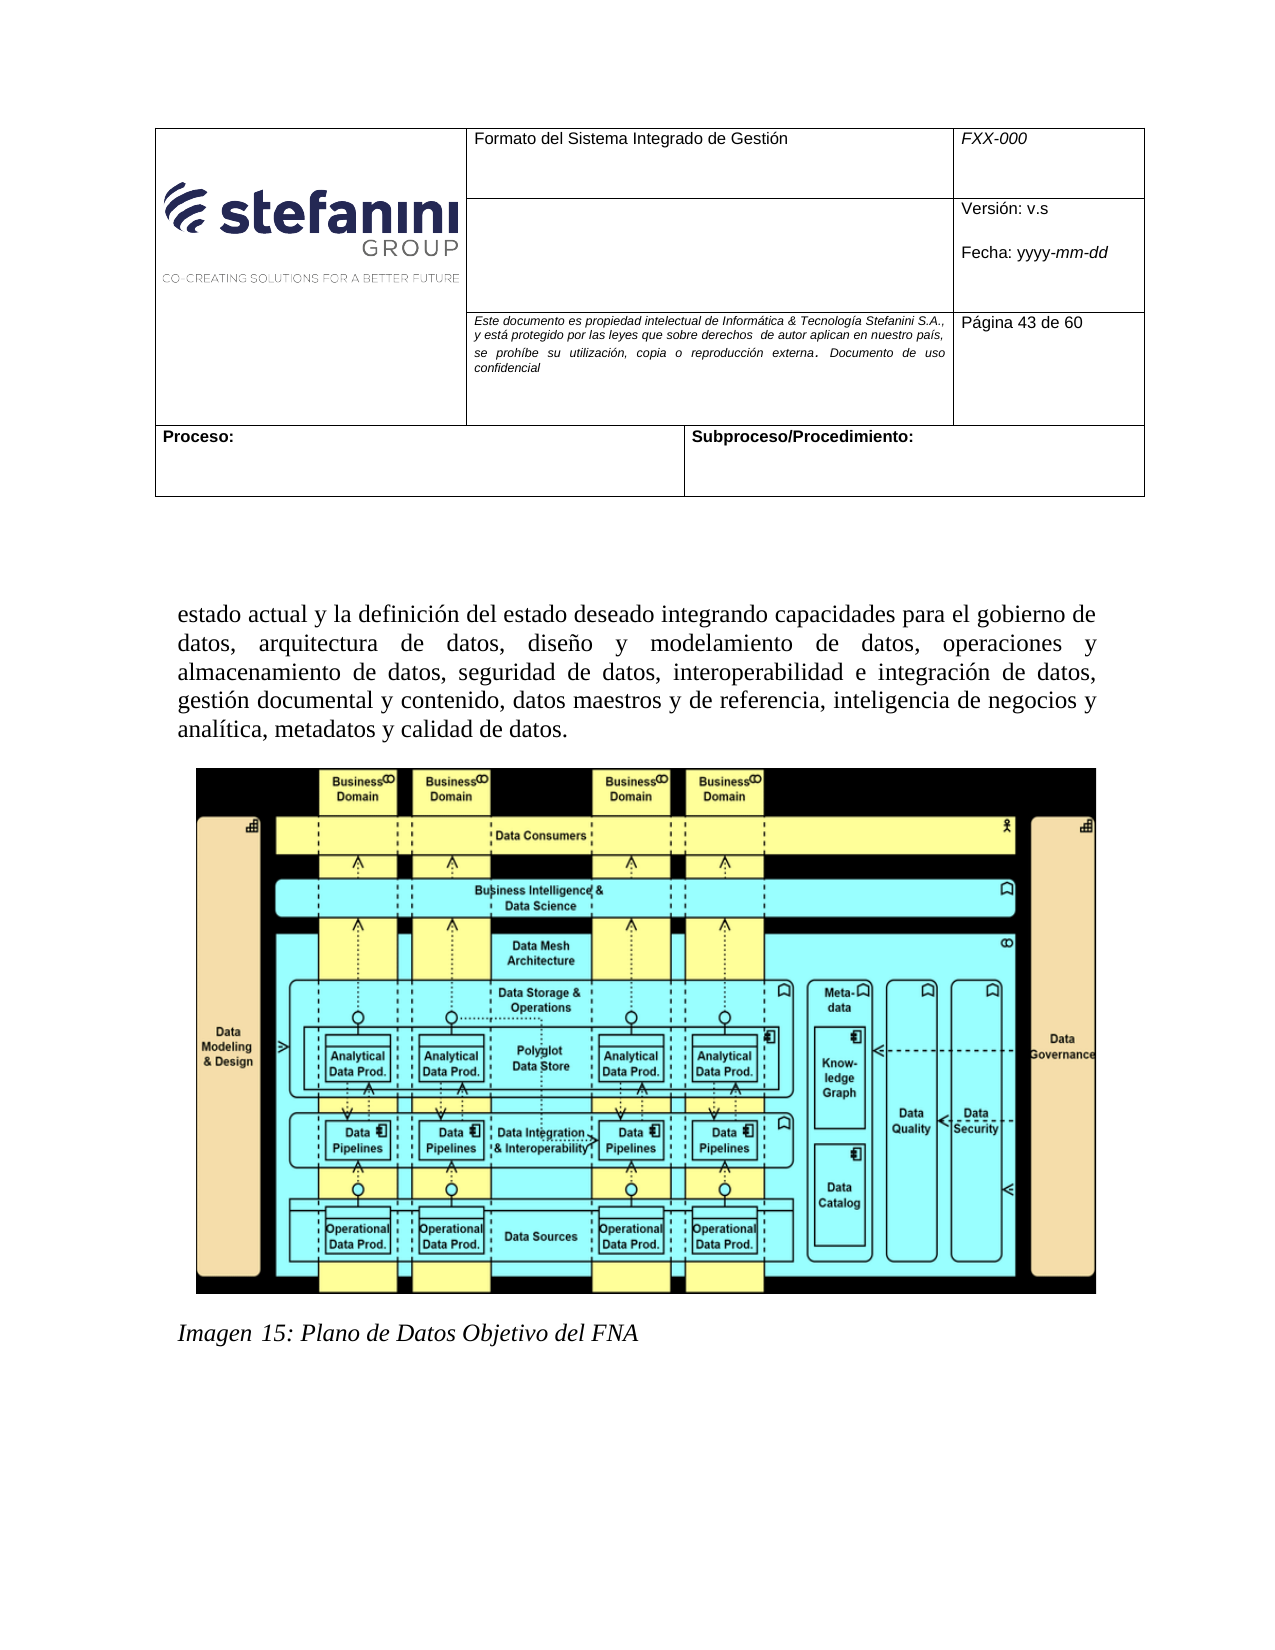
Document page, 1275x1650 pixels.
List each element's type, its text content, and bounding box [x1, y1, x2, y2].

picture [196, 768, 1097, 1294]
text Imagen 15: Plano de Datos Objetivo del FNA [177, 1318, 1098, 1347]
picture [162, 182, 460, 286]
text El desarrollo de la arquitectura candidata de información integrará los marcos de referencia TOGAF, el marco de referencia DAMA y las disposiciones de la política de gobierno digital, en particular las especificadas por el Marco de Referencia de Arquitectura Empresarial para entidades del Estado Colombiano - MRAE para orientar la evaluación del estado actual y la definición del estado deseado integrando capacidades para el gobierno de datos, arquitectura de datos, diseño y modelamiento de datos, operaciones y almacenamiento de datos, seguridad de datos, interoperabilidad e integración de datos, gestión documental y contenido, datos maestros y de referencia, inteligencia de negocios y analítica, metadatos y calidad de datos. [177, 599, 1098, 743]
